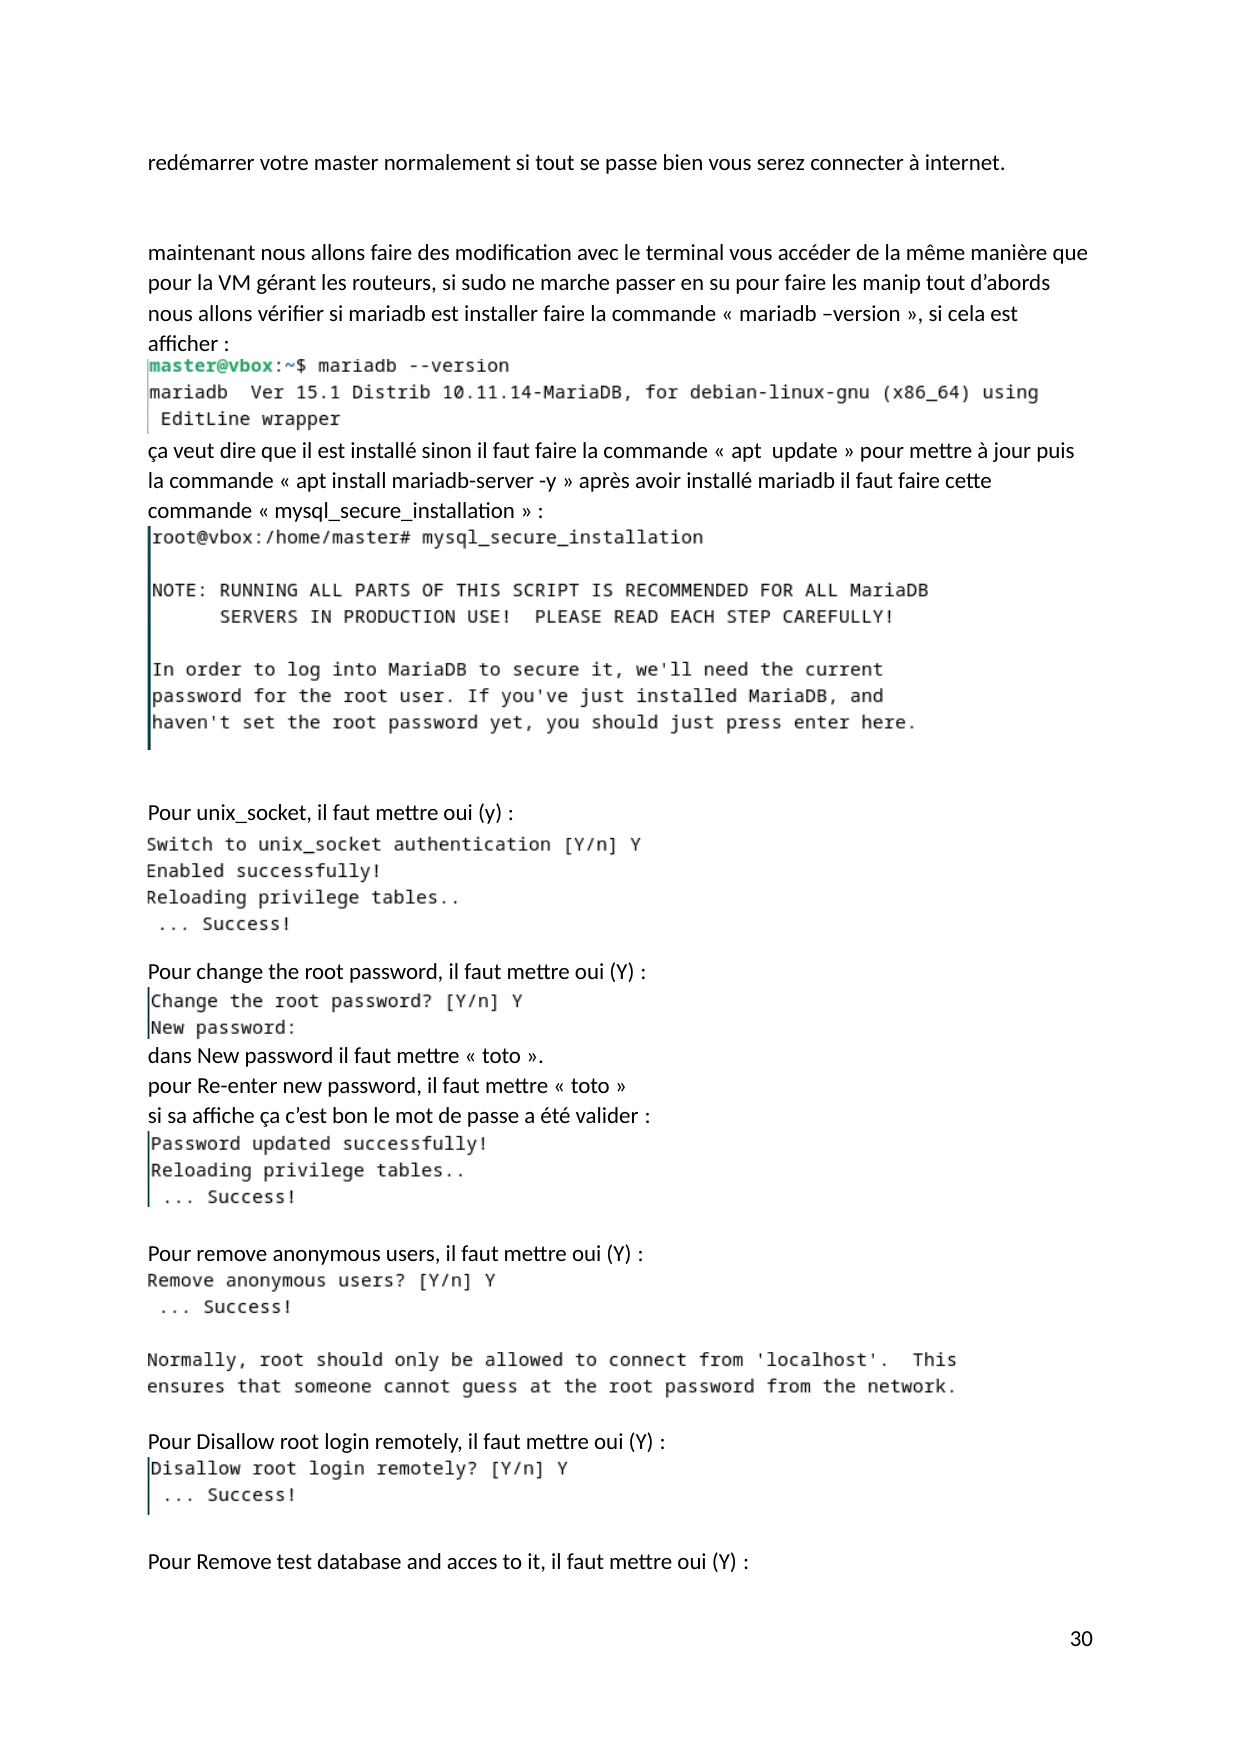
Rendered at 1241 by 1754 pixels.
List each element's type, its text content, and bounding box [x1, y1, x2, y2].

picture [147, 526, 939, 750]
picture [147, 1269, 964, 1409]
picture [147, 1457, 600, 1515]
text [148, 1427, 1093, 1575]
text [148, 148, 1093, 749]
picture [150, 987, 557, 1039]
picture [147, 828, 649, 939]
picture [147, 1131, 499, 1207]
picture [147, 359, 1044, 434]
